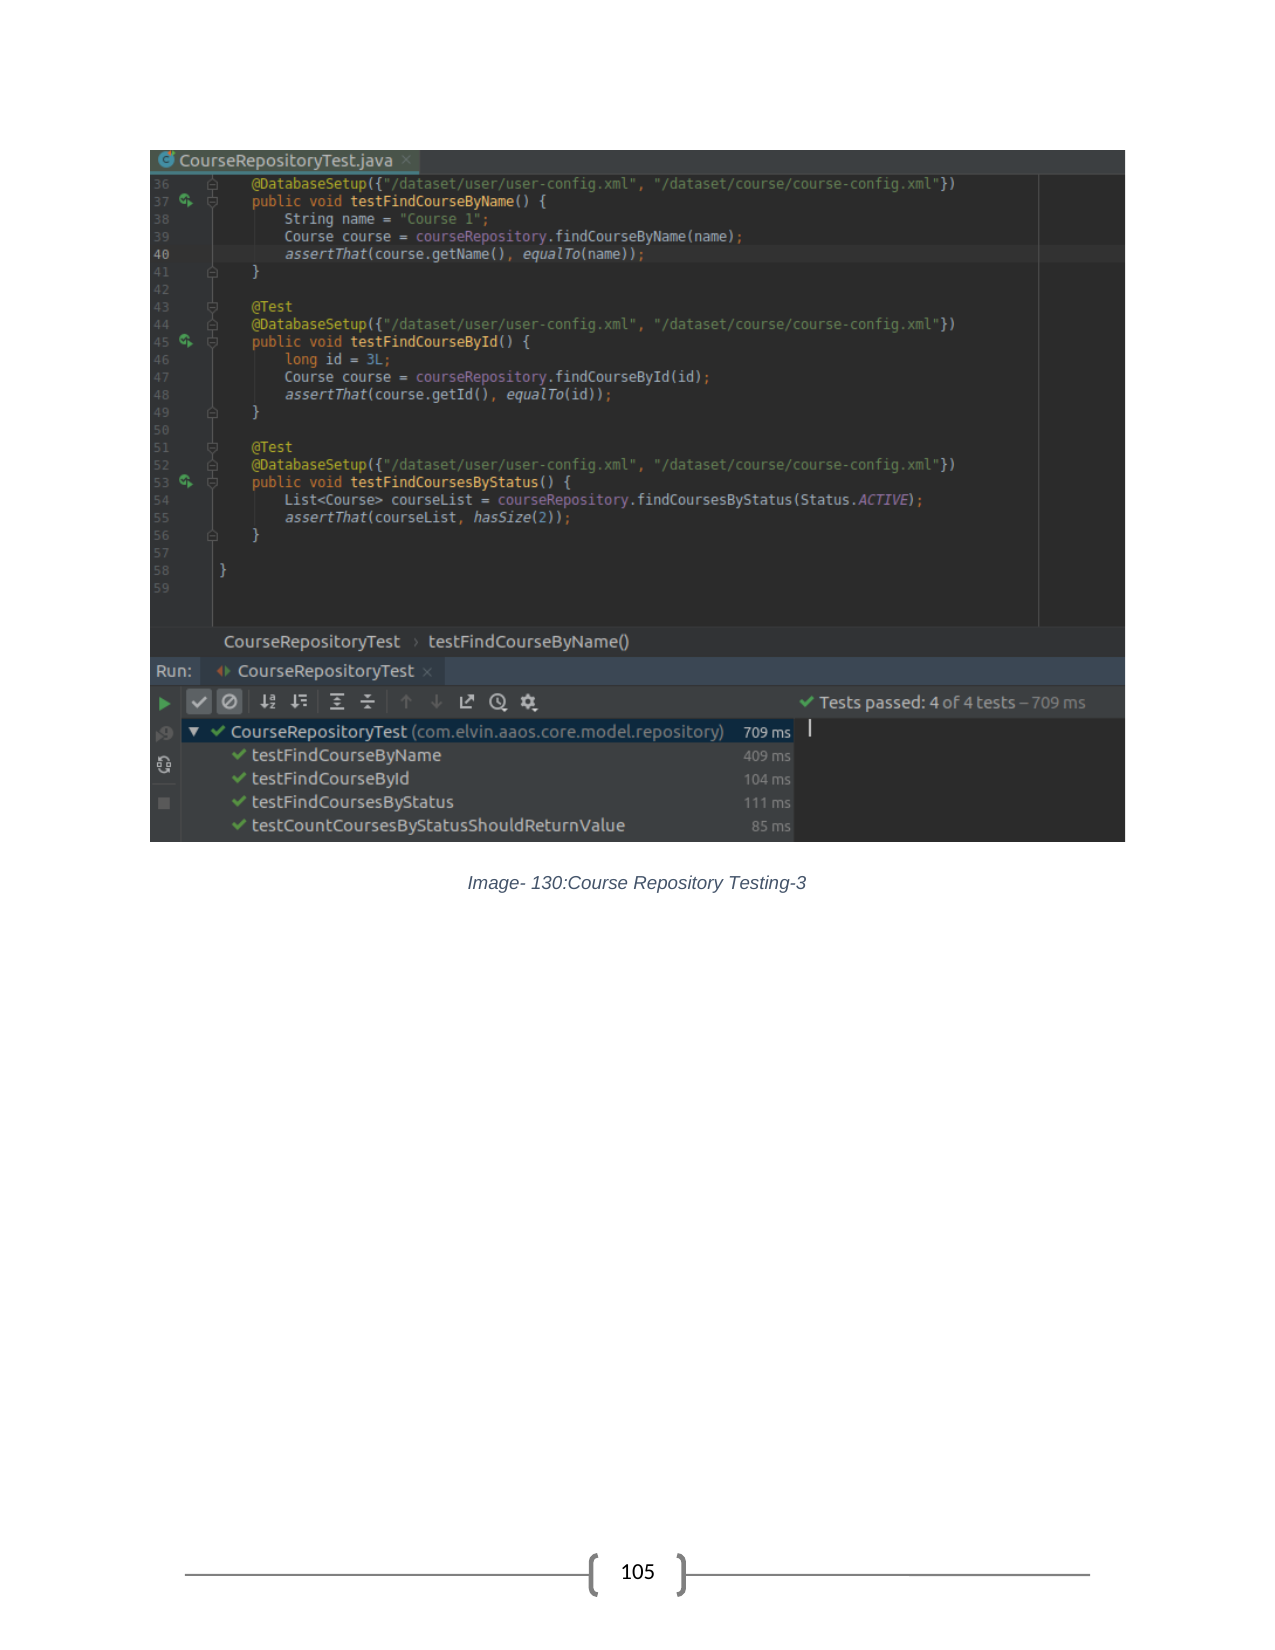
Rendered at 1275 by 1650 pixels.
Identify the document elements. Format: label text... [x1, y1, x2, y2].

picture [150, 150, 1125, 842]
text Image- 130:Course Repository Testing-3 [150, 872, 1125, 893]
